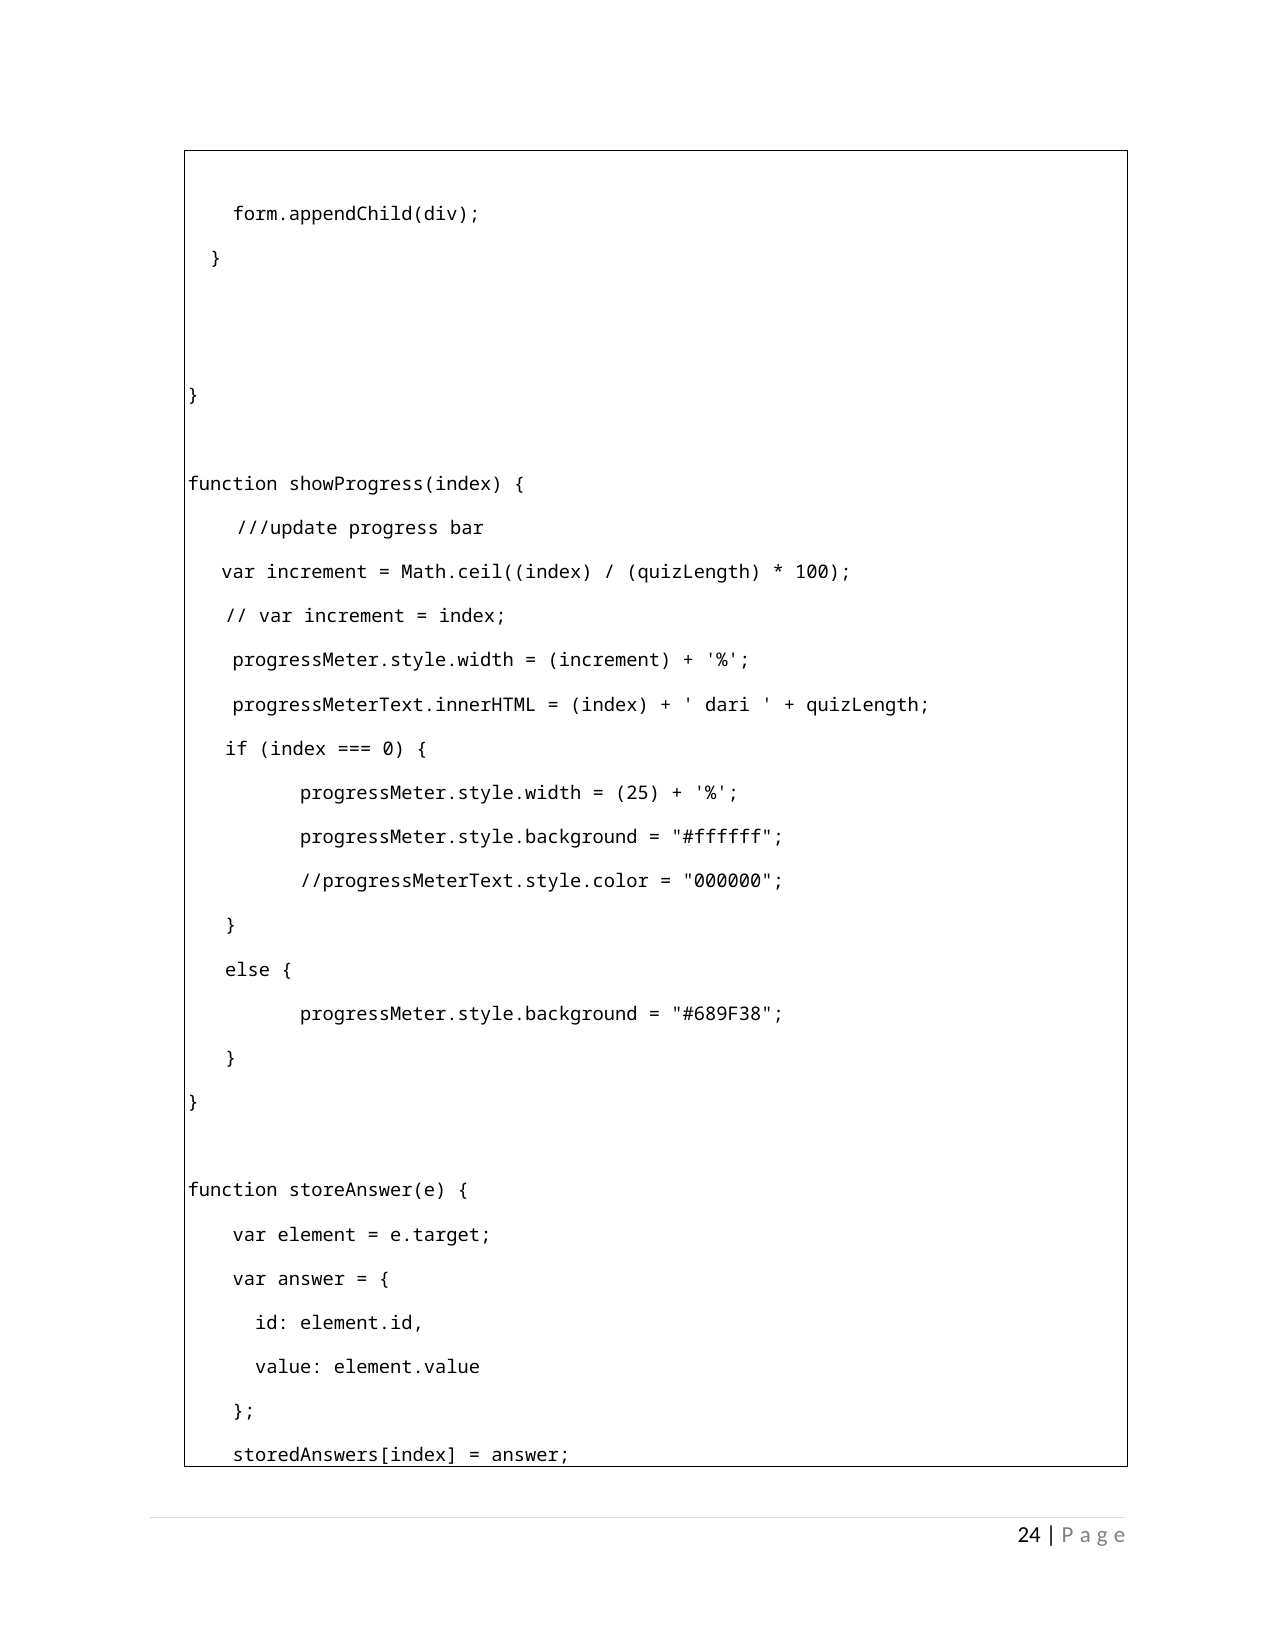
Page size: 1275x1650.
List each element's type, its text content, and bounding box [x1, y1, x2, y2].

text } [185, 1041, 1127, 1070]
text value: element.value [185, 1350, 1127, 1379]
text // var increment = index; [185, 599, 1127, 628]
text progressMeterText.innerHTML = (index) + ' dari ' + quizLength; [185, 688, 1127, 716]
text progressMeter.style.background = "#ffffff"; [185, 820, 1127, 849]
text function storeAnswer(e) { [185, 1173, 1127, 1202]
text function showProgress(index) { [185, 467, 1127, 496]
text progressMeter.style.width = (25) + '%'; [185, 776, 1127, 805]
text } [185, 908, 1127, 937]
text storedAnswers[index] = answer; [185, 1438, 1127, 1466]
text var increment = Math.ceil((index) / (quizLength) * 100); [185, 555, 1127, 584]
text }; [185, 1394, 1127, 1423]
text var element = e.target; [185, 1218, 1127, 1246]
text progressMeter.style.width = (increment) + '%'; [185, 643, 1127, 672]
text id: element.id, [185, 1306, 1127, 1335]
text //progressMeterText.style.color = "000000"; [185, 864, 1127, 893]
text ///update progress bar [185, 511, 1127, 540]
text } [185, 241, 1127, 270]
text } [185, 1085, 1127, 1114]
text form.appendChild(div); [185, 197, 1127, 226]
text var answer = { [185, 1262, 1127, 1291]
text progressMeter.style.background = "#689F38"; [185, 997, 1127, 1026]
text } [185, 378, 1127, 407]
text else { [185, 953, 1127, 981]
text if (index === 0) { [185, 732, 1127, 761]
